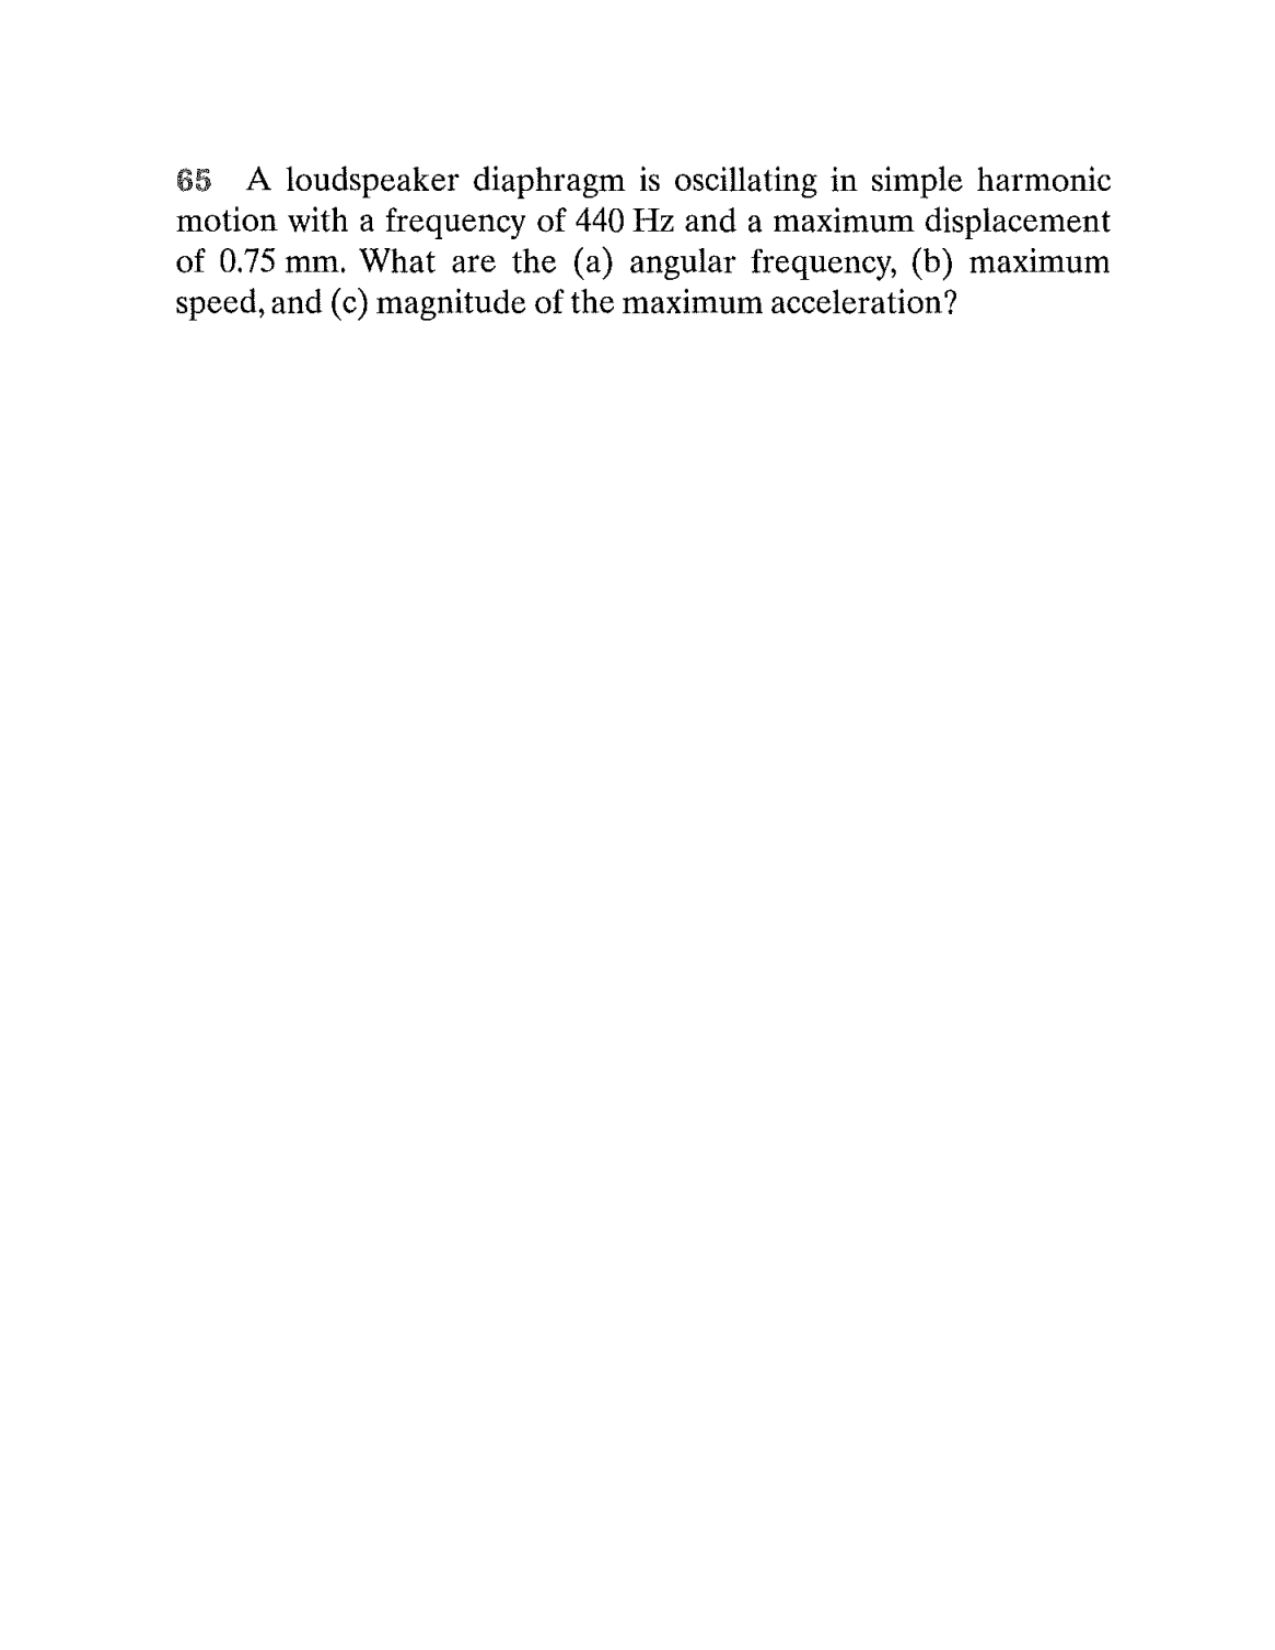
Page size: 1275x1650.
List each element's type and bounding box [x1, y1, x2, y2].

picture [150, 150, 1125, 333]
